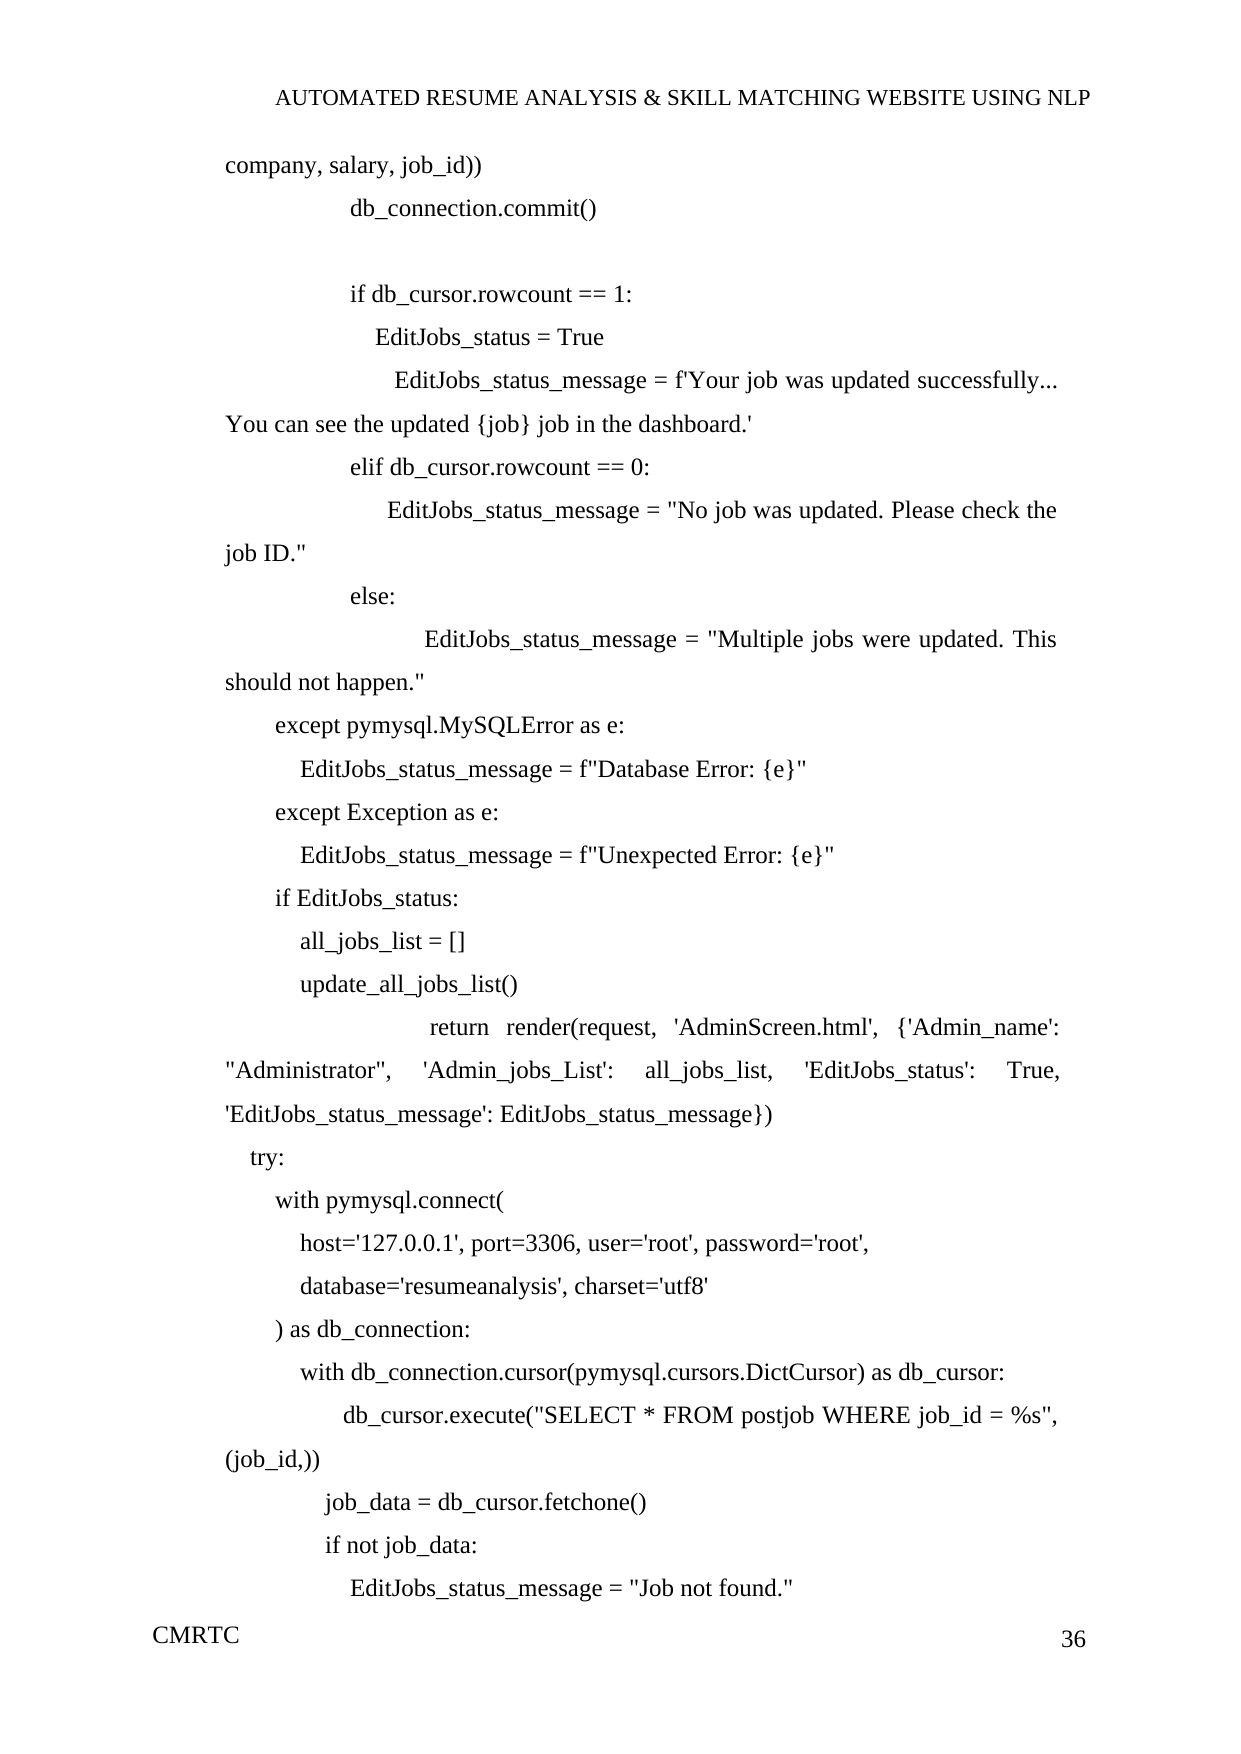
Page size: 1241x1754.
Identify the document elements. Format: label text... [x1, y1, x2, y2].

text job_data = db_cursor.fetchone() [225, 1487, 1061, 1516]
text EditJobs_status_message = "No job was updated. Please check the job ID." [225, 495, 1061, 567]
text ) as db_connection: [225, 1314, 1061, 1343]
text EditJobs_status_message = f"Database Error: {e}" [225, 754, 1061, 782]
text if EditJobs_status: [225, 883, 1061, 912]
text EditJobs_status_message = "Multiple jobs were updated. This should not happen." [225, 624, 1061, 696]
text return render(request, 'AdminScreen.html', {'Admin_name': "Administrator", 'Admin_jobs_List': all_jobs_list, 'EditJobs_status': True, 'EditJobs_status_message': EditJobs_status_message}) [225, 1012, 1061, 1127]
text else: [225, 581, 1061, 610]
text EditJobs_status_message = "Job not found." [225, 1573, 1061, 1602]
text EditJobs_status = True [225, 322, 1061, 351]
text EditJobs_status_message = f'Your job was updated successfully... You can see the updated {job} job in the dashboard.' [225, 366, 1061, 437]
text db_cursor.execute("SELECT * FROM postjob WHERE job_id = %s", (job_id,)) [225, 1401, 1061, 1472]
text if db_cursor.rowcount == 1: [225, 279, 1061, 308]
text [225, 150, 1061, 179]
text except Exception as e: [225, 797, 1061, 826]
text with pymysql.connect( [225, 1185, 1061, 1214]
text elif db_cursor.rowcount == 0: [225, 452, 1061, 481]
text all_jobs_list = [] [225, 926, 1061, 955]
text EditJobs_status_message = f"Unexpected Error: {e}" [225, 840, 1061, 869]
text if not job_data: [225, 1530, 1061, 1559]
text db_connection.commit() [225, 193, 1061, 222]
text update_all_jobs_list() [225, 969, 1061, 998]
text with db_connection.cursor(pymysql.cursors.DictCursor) as db_cursor: [225, 1357, 1061, 1386]
text try: [225, 1142, 1061, 1171]
text database='resumeanalysis', charset='utf8' [225, 1271, 1061, 1300]
text host='127.0.0.1', port=3306, user='root', password='root', [225, 1228, 1061, 1257]
text except pymysql.MySQLError as e: [225, 711, 1061, 739]
